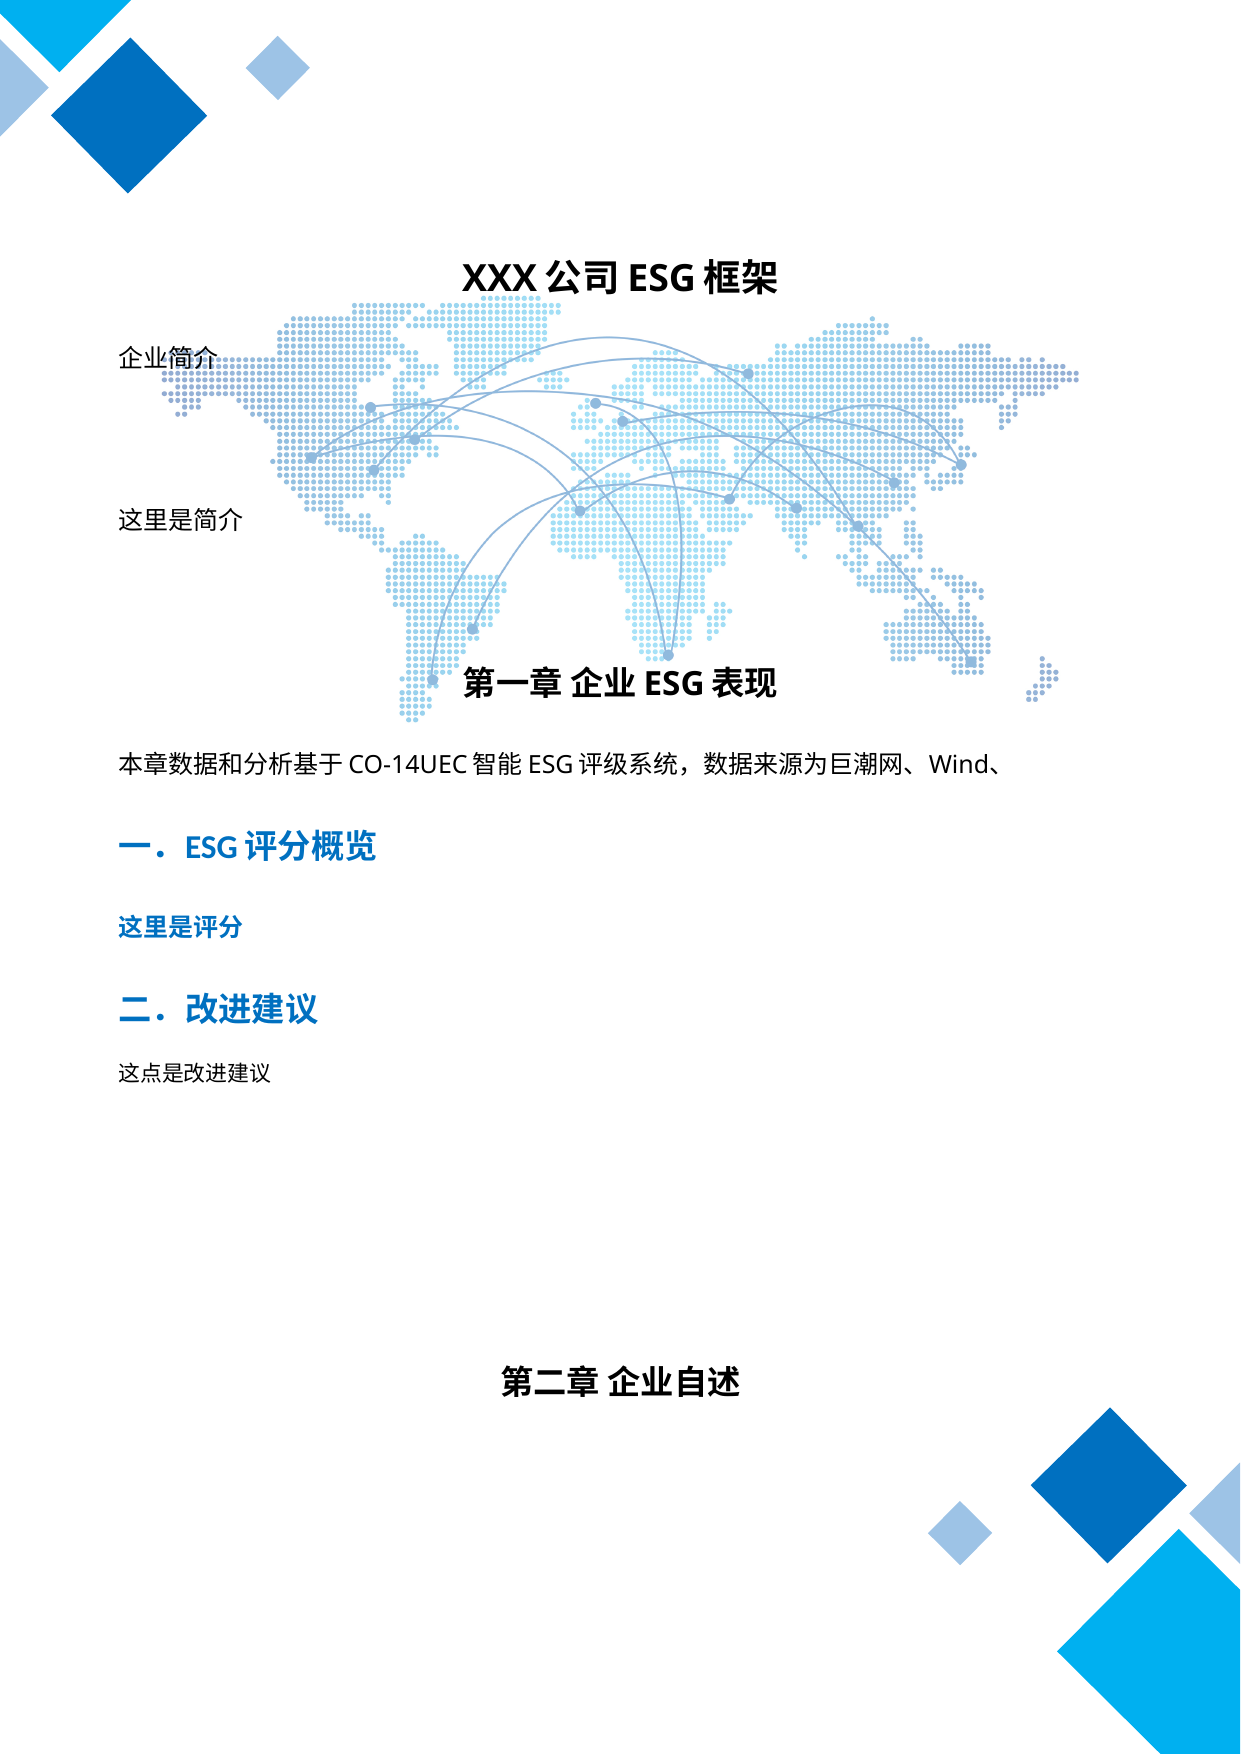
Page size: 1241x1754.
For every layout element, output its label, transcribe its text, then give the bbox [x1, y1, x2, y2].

text 第一章 企业ESG表现 [118, 649, 1122, 714]
text 这点是改进建议 [118, 1055, 1122, 1088]
picture [154, 714, 1088, 730]
text XXX公司ESG框架 [118, 243, 1122, 308]
picture [154, 551, 1088, 649]
text 本章数据和分析基于CO-14UEC智能ESG评级系统，数据来源为巨潮网、Wind、 [118, 730, 1122, 795]
title 第二章 企业自述 [118, 1348, 1122, 1413]
subtitle 二．改进建议 [118, 974, 1122, 1039]
picture [154, 389, 1088, 486]
subtitle 这里是评分 [118, 893, 1122, 958]
picture [154, 308, 1088, 324]
subtitle 一．ESG评分概览 [118, 811, 1122, 876]
text 企业简介 [118, 324, 1122, 389]
text 这里是简介 [118, 486, 1122, 551]
